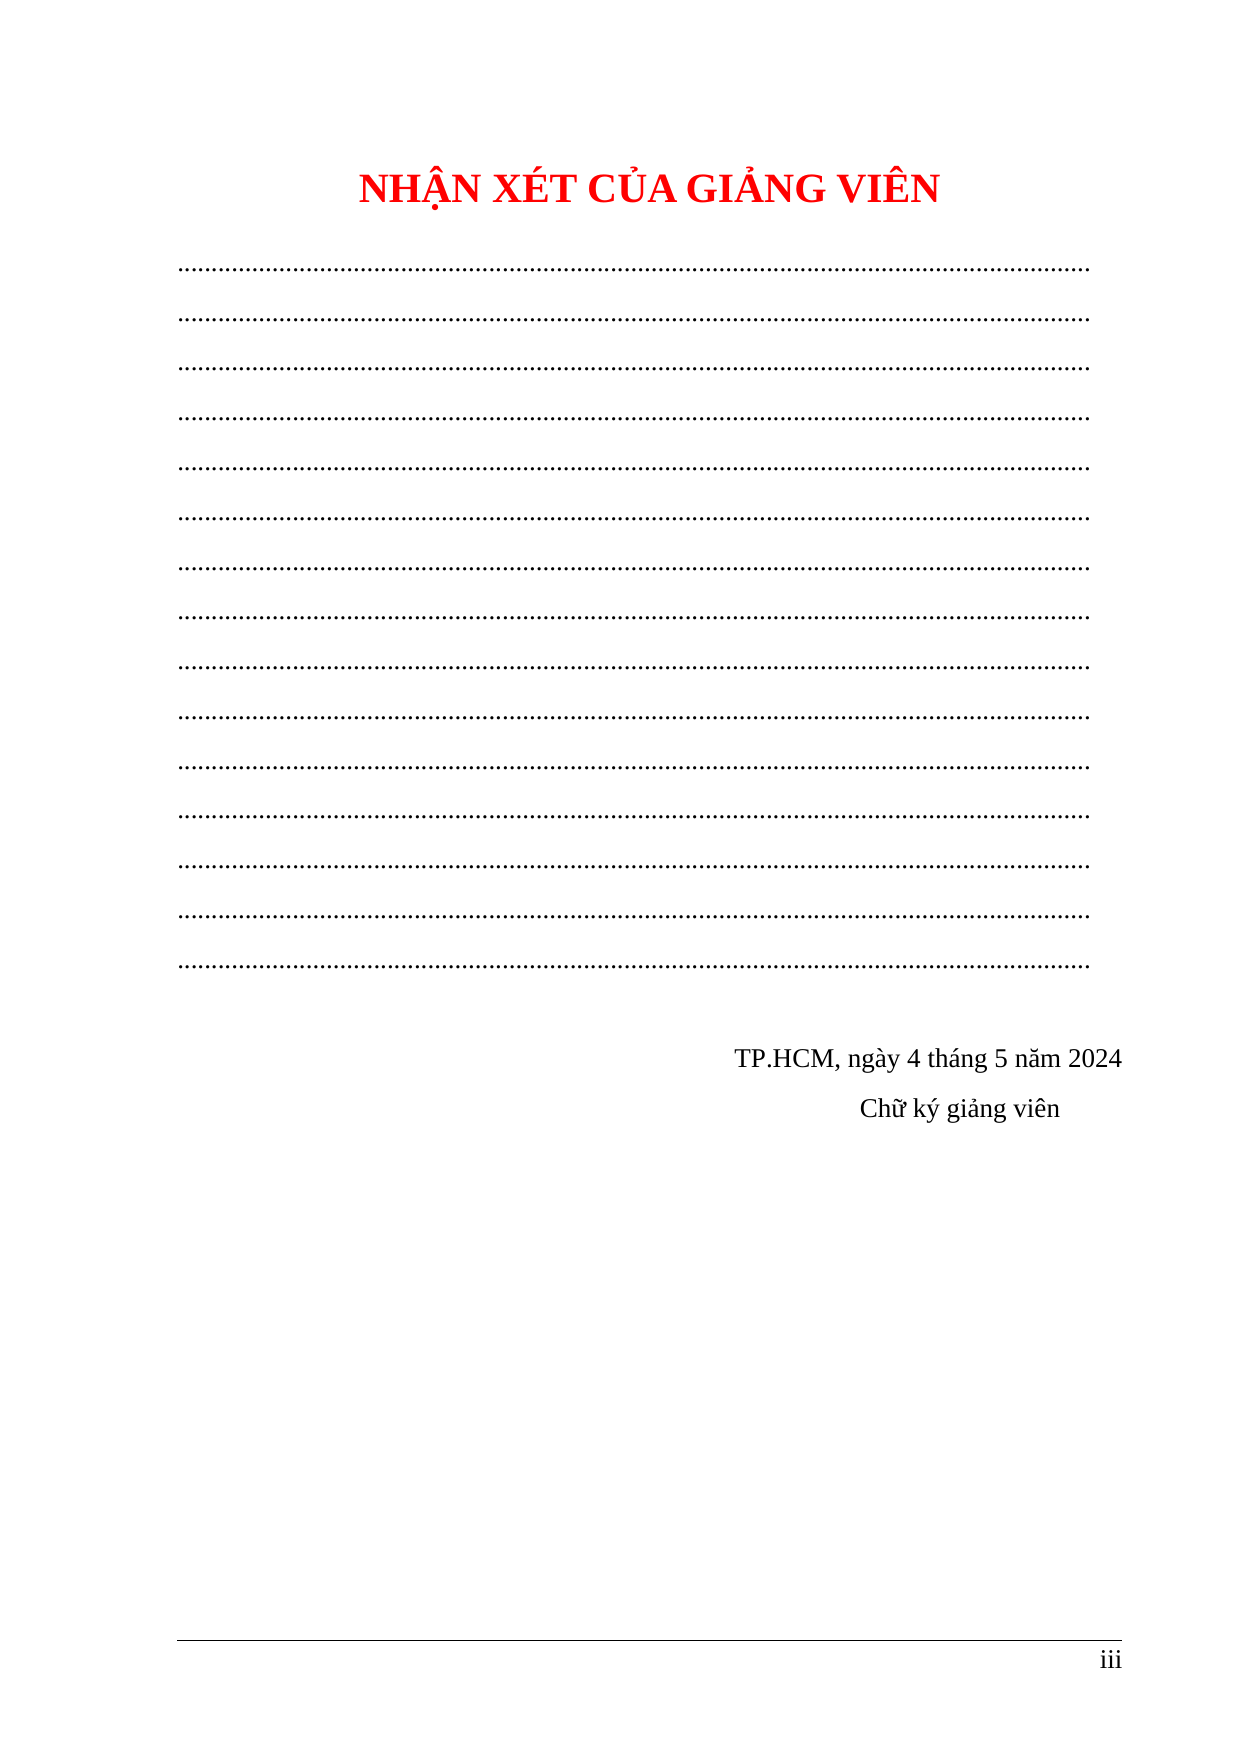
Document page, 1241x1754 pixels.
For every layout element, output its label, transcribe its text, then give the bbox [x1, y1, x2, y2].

text TP.HCM, ngày 4 tháng 5 năm 2024 [177, 1043, 1122, 1074]
text Chữ ký giảng viên [327, 1092, 1122, 1123]
title NHẬN XÉT CỦA GIẢNG VIÊN [177, 163, 1122, 211]
